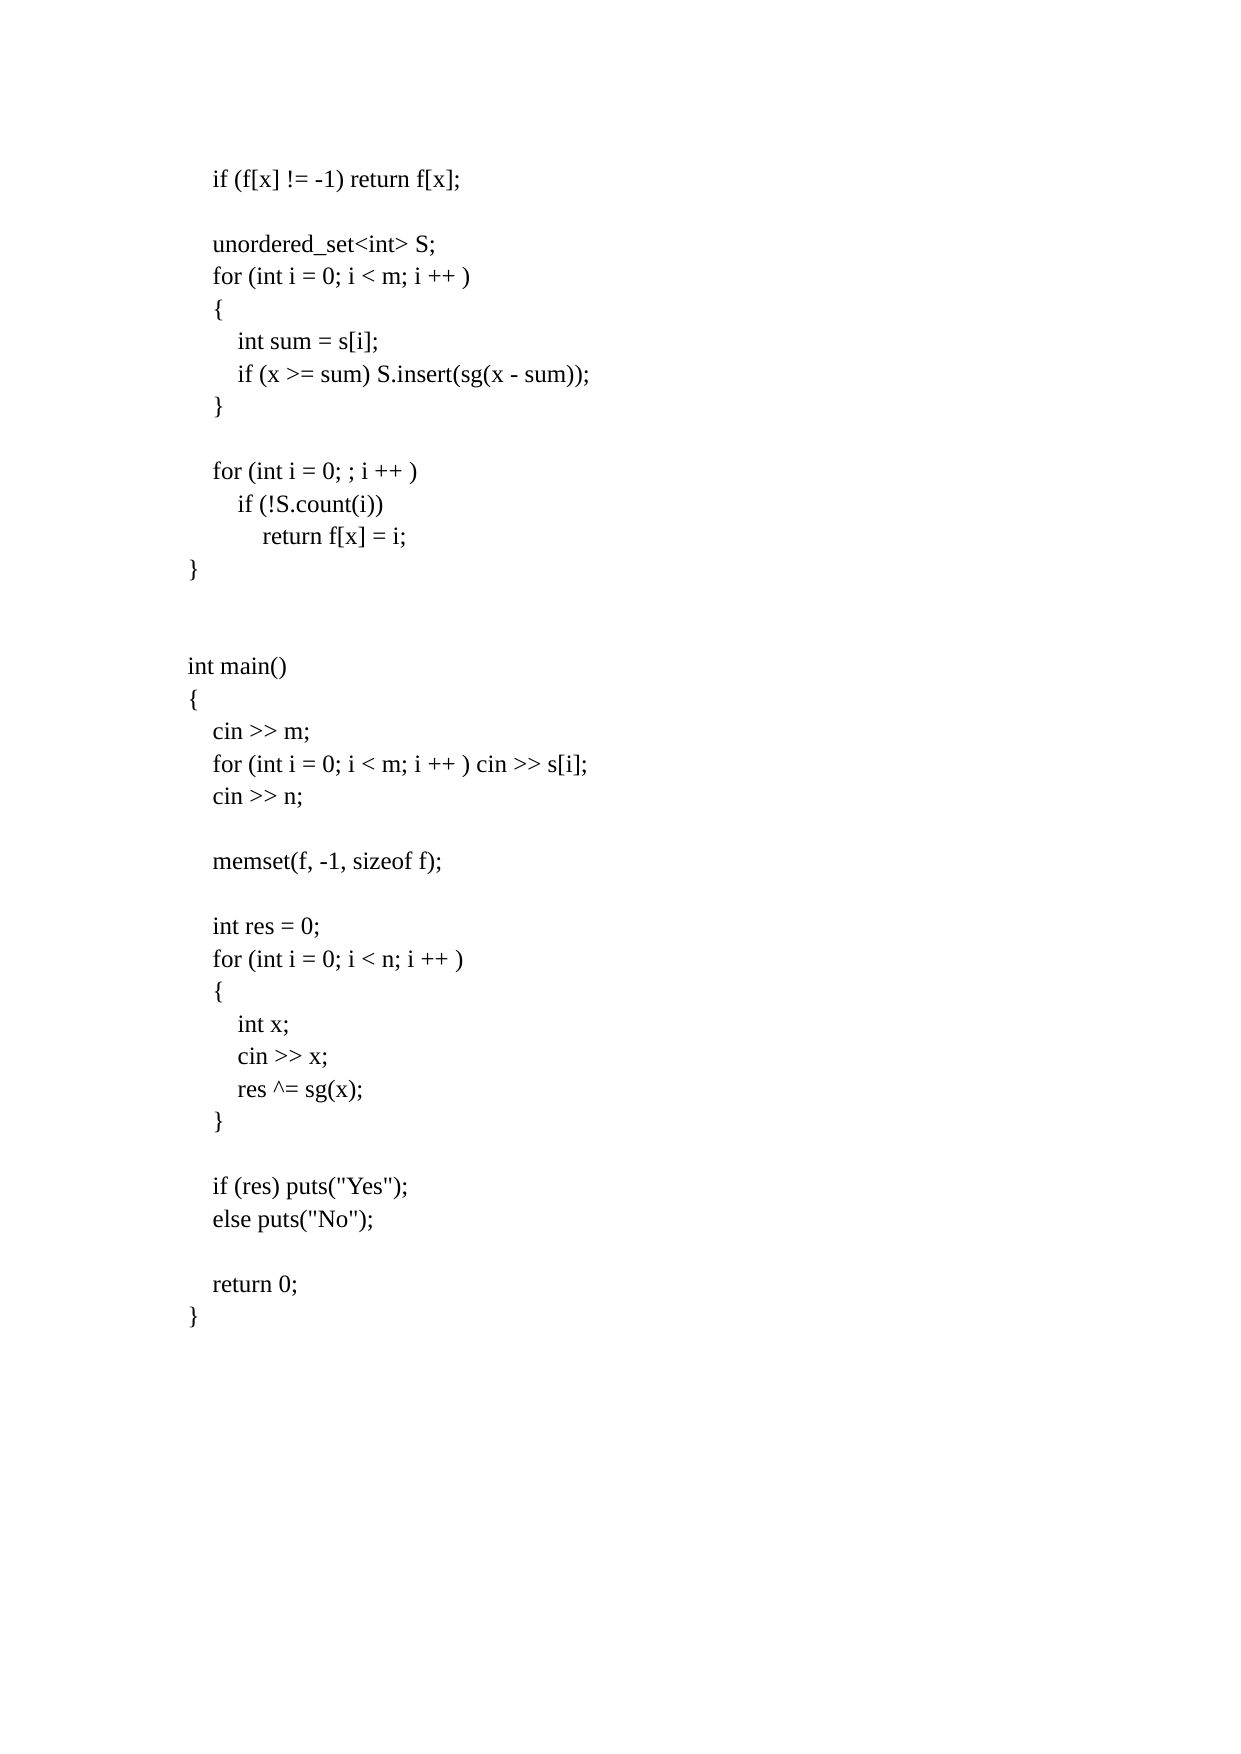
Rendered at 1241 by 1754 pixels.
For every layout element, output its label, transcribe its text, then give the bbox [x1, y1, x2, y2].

text memset(f, -1, sizeof f); [187, 844, 1053, 877]
text { [187, 682, 1053, 714]
text for (int i = 0; i < m; i ++ ) cin >> s[i]; [187, 747, 1053, 779]
text { [187, 974, 1053, 1007]
text int x; [187, 1007, 1053, 1039]
text else puts("No"); [187, 1202, 1053, 1234]
text if (!S.count(i)) [187, 487, 1053, 519]
text if (x >= sum) S.insert(sg(x - sum)); [187, 357, 1053, 389]
text cin >> n; [187, 779, 1053, 812]
text int sum = s[i]; [187, 324, 1053, 357]
text for (int i = 0; i < m; i ++ ) [187, 259, 1053, 292]
text cin >> m; [187, 714, 1053, 747]
text int res = 0; [187, 909, 1053, 942]
text return 0; [187, 1267, 1053, 1299]
text int main() [187, 649, 1053, 682]
text if (f[x] != -1) return f[x]; [187, 162, 1053, 194]
text cin >> x; [187, 1039, 1053, 1072]
text } [187, 389, 1053, 422]
text unordered_set<int> S; [187, 227, 1053, 259]
text if (res) puts("Yes"); [187, 1169, 1053, 1202]
text for (int i = 0; ; i ++ ) [187, 454, 1053, 487]
text } [187, 552, 1053, 584]
text } [187, 1104, 1053, 1137]
text for (int i = 0; i < n; i ++ ) [187, 942, 1053, 974]
text } [187, 1299, 1053, 1332]
text res ^= sg(x); [187, 1072, 1053, 1104]
text return f[x] = i; [187, 519, 1053, 552]
text { [187, 292, 1053, 324]
